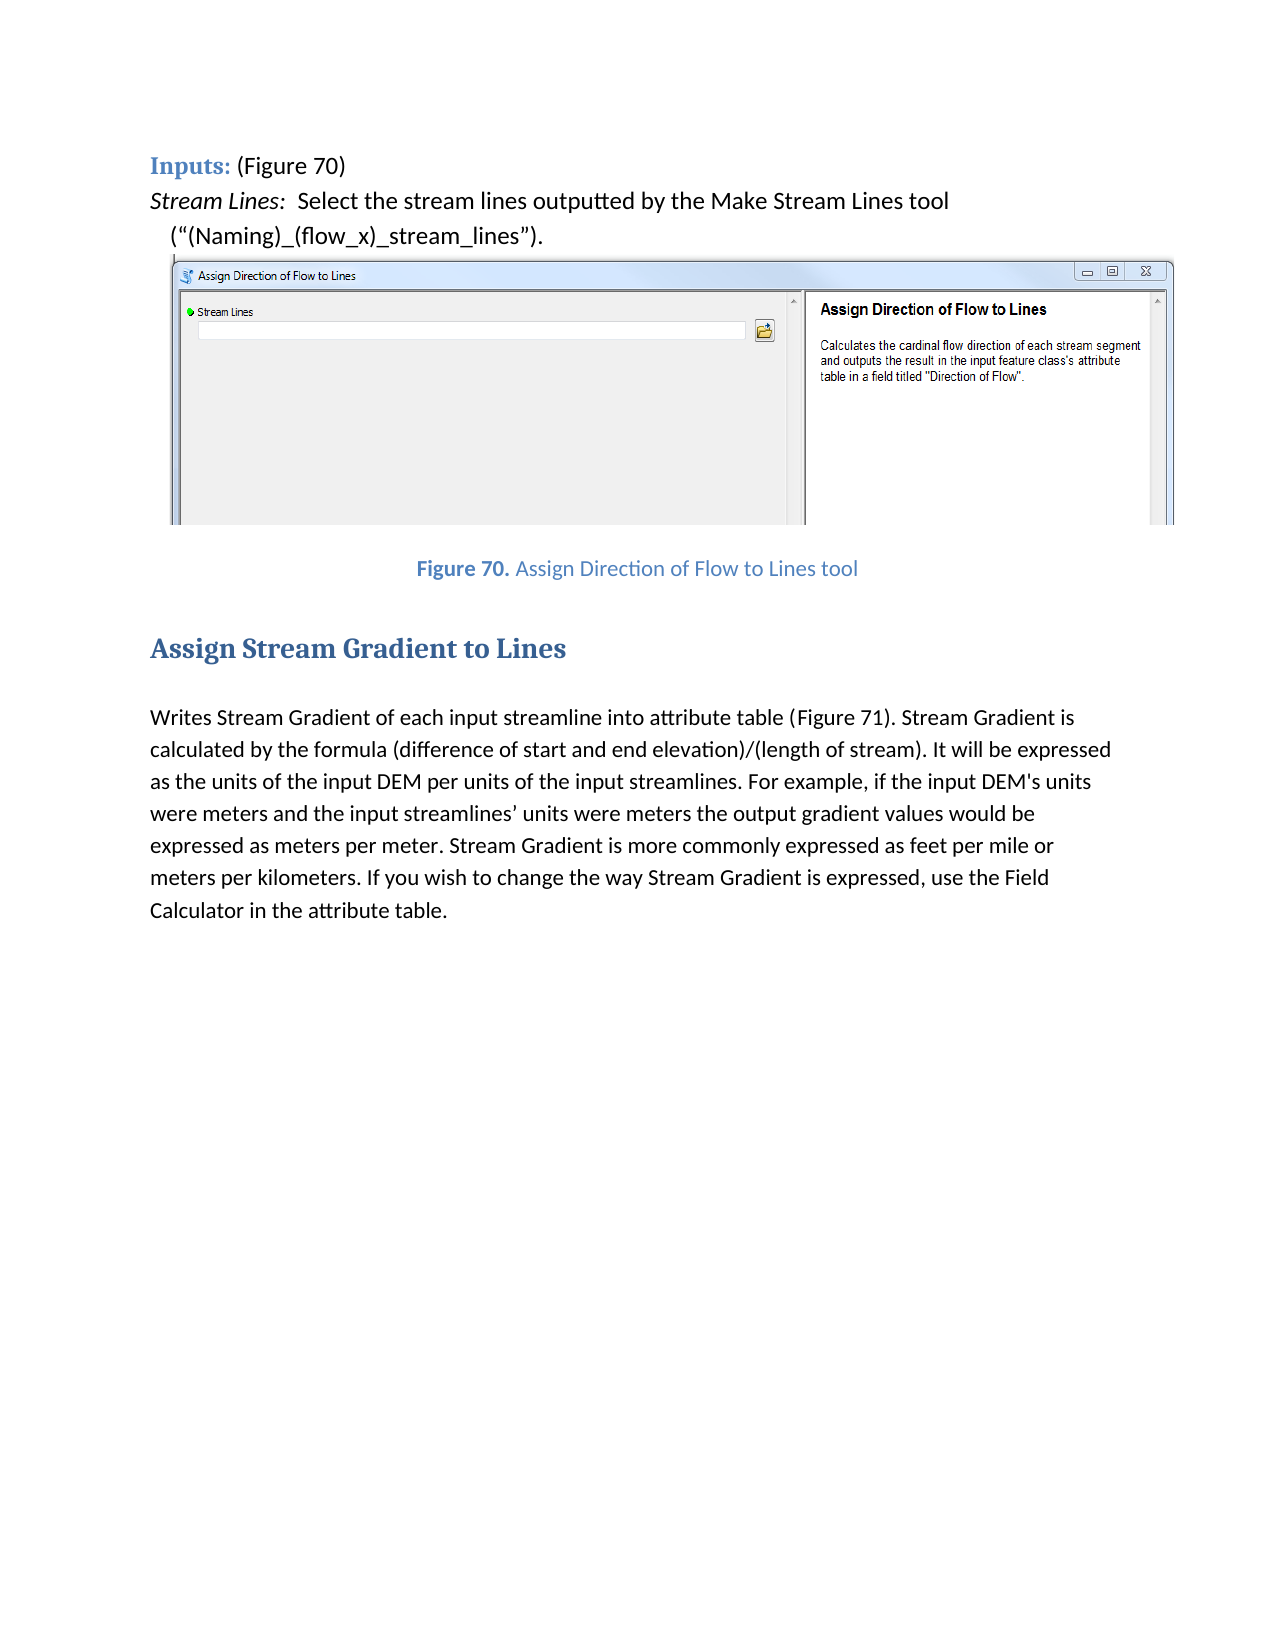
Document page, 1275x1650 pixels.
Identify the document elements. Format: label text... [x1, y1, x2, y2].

subtitle Inputs: (Figure 70) [150, 150, 1125, 181]
subtitle Assign Stream Gradient to Lines [150, 632, 1125, 665]
picture [169, 254, 1175, 525]
